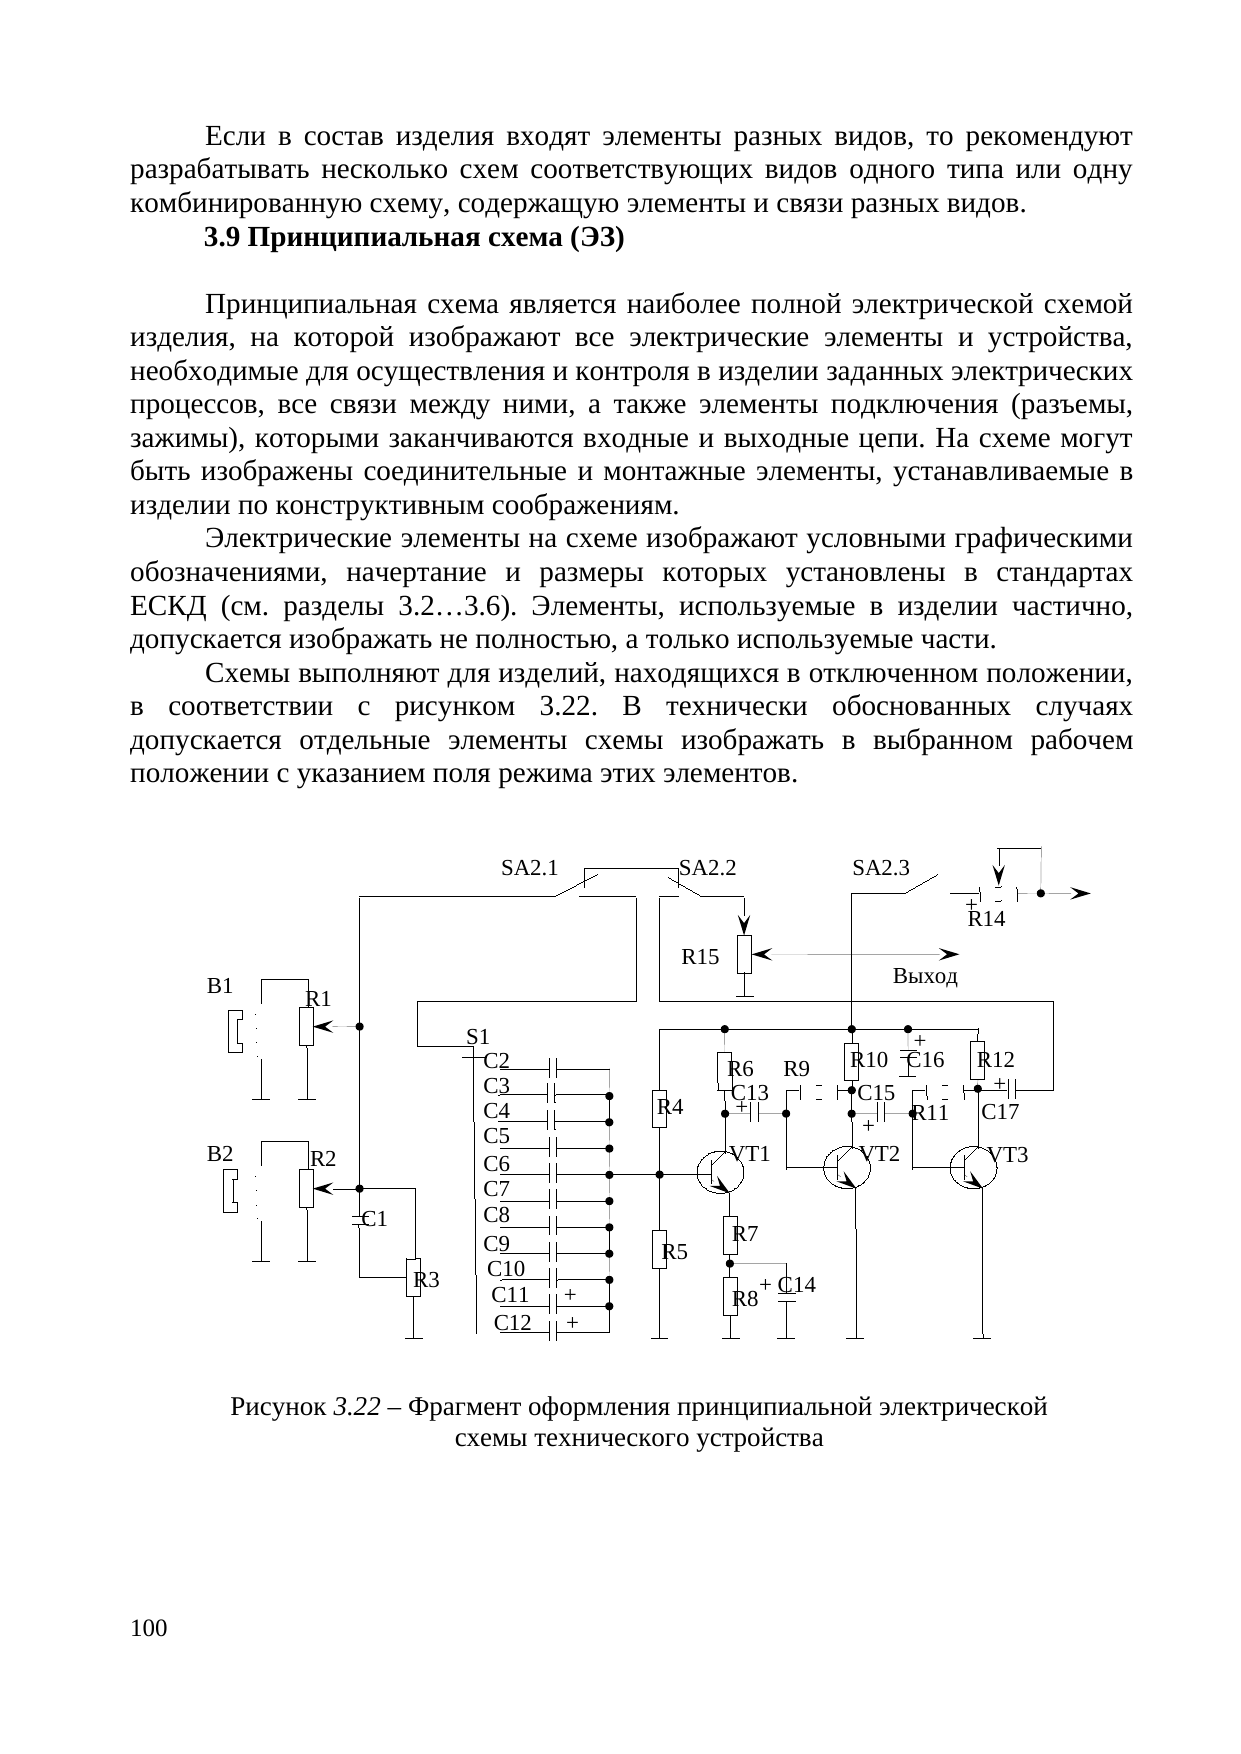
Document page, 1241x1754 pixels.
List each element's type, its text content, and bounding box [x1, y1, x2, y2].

text схемы технического устройства [130, 1421, 1134, 1452]
text Схемы выполняют для изделий, находящихся в отключенном положении, в соответствии с рисунком 3.22. В технически обоснованных случаях допускается отдельные элементы схемы изображать в выбранном рабочем положении с указанием поля режима этих элементов. [130, 655, 1134, 789]
subtitle 3.9 Принципиальная схема (ЭЗ) [130, 219, 1134, 252]
text Рисунок 3.22 – Фрагмент оформления принципиальной электрической [130, 1389, 1134, 1421]
text Если в состав изделия входят элементы разных видов, то рекомендуют разрабатывать несколько схем соответствующих видов одного типа или одну комбинированную схему, содержащую элементы и связи разных видов. [130, 118, 1134, 219]
text Электрические элементы на схеме изображают условными графическими обозначениями, начертание и размеры которых установлены в стандартах ЕСКД (см. разделы 3.2…3.6). Элементы, используемые в изделии частично, допускается изображать не полностью, а только используемые части. [130, 521, 1134, 655]
text Принципиальная схема является наиболее полной электрической схемой изделия, на которой изображают все электрические элементы и устройства, необходимые для осуществления и контроля в изделии заданных электрических процессов, все связи между ними, а также элементы подключения (разъемы, зажимы), которыми заканчиваются входные и выходные цепи. На схеме могут быть изображены соединительные и монтажные элементы, устанавливаемые в изделии по конструктивным соображениям. [130, 286, 1134, 521]
